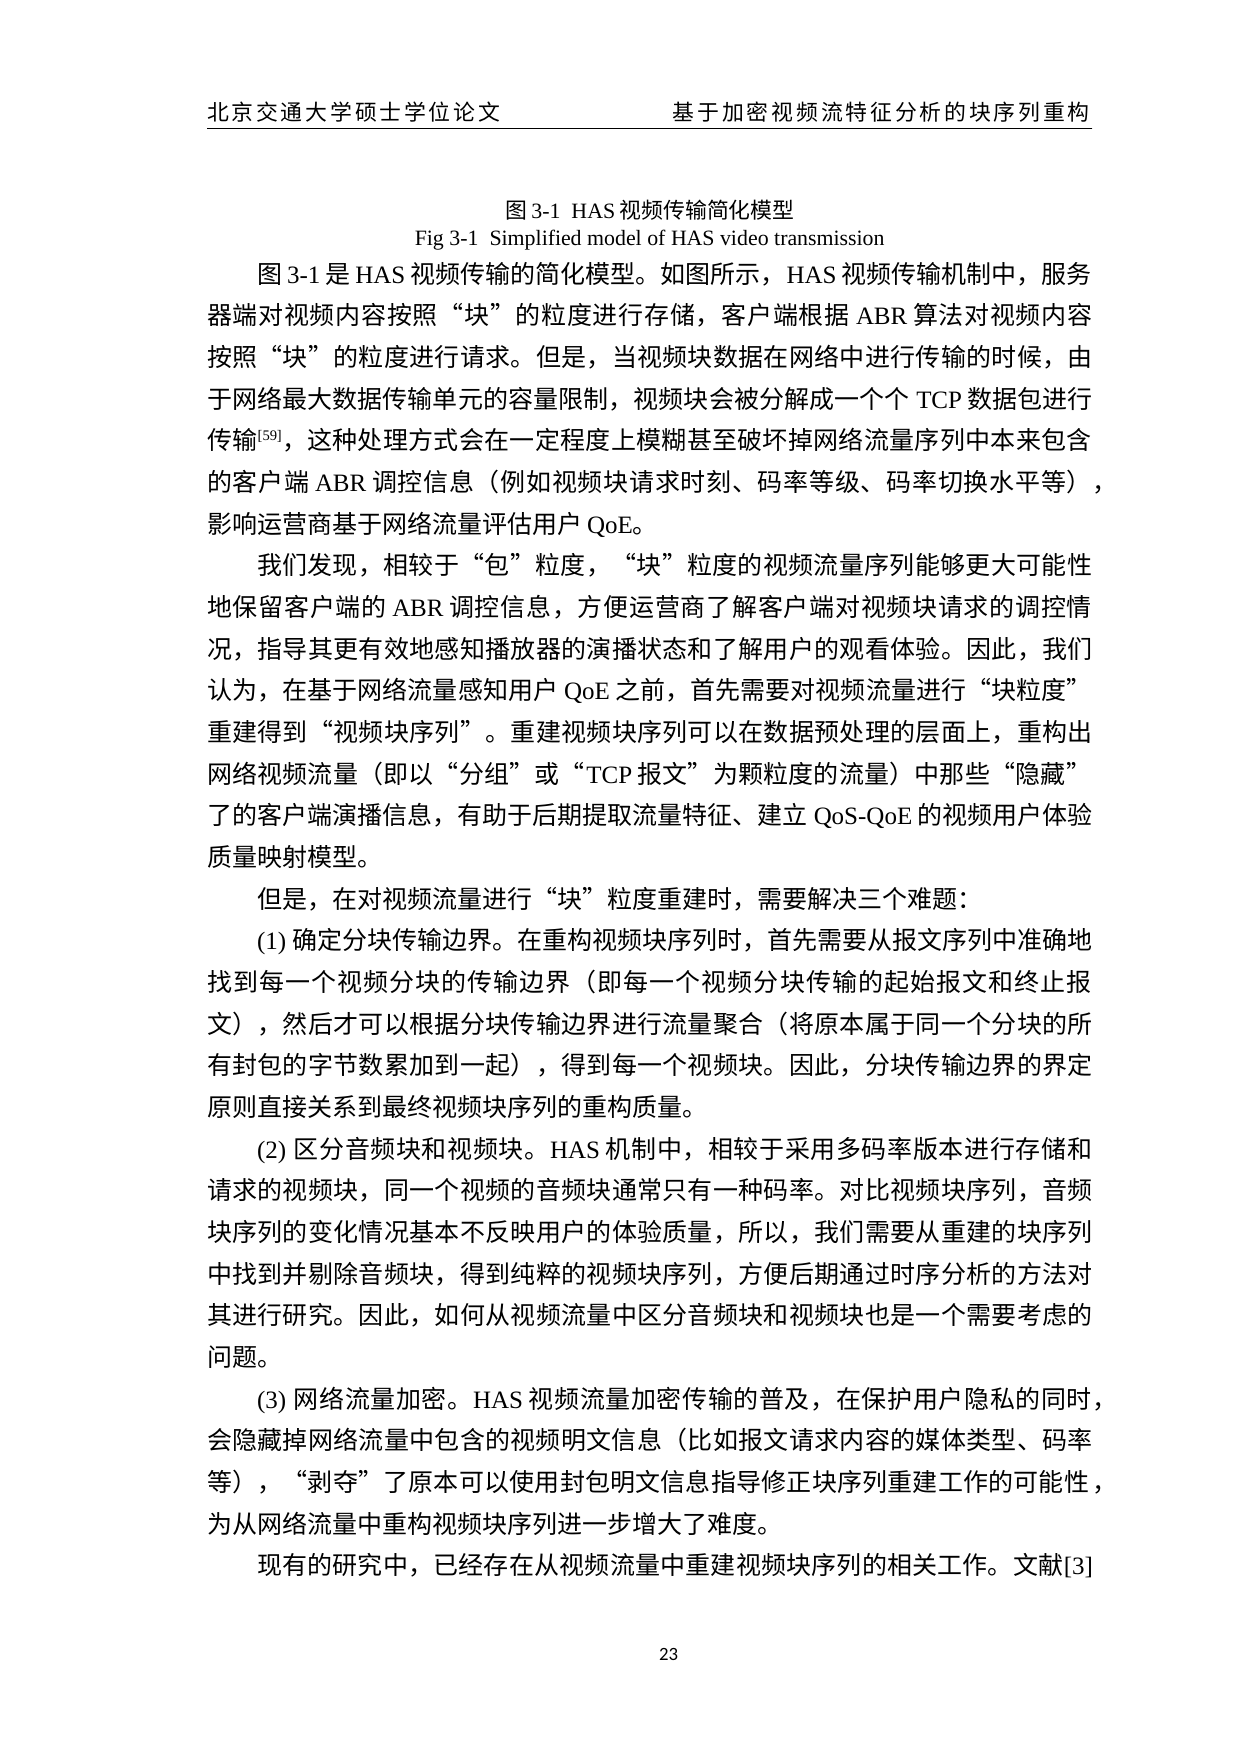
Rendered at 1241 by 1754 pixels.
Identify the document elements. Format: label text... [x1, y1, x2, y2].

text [207, 1541, 1092, 1583]
text 但是，在对视频流量进行“块”粒度重建时，需要解决三个难题： [207, 875, 1092, 916]
text 我们发现，相较于“包”粒度，“块”粒度的视频流量序列能够更大可能性地保留客户端的ABR调控信息，方便运营商了解客户端对视频块请求的调控情况，指导其更有效地感知播放器的演播状态和了解用户的观看体验。因此，我们认为，在基于网络流量感知用户QoE之前，首先需要对视频流量进行“块粒度”重建得到“视频块序列”。重建视频块序列可以在数据预处理的层面上，重构出网络视频流量（即以“分组”或“TCP报文”为颗粒度的流量）中那些“隐藏”了的客户端演播信息，有助于后期提取流量特征、建立QoS-QoE的视频用户体验质量映射模型。 [207, 541, 1092, 875]
text (2) 区分音频块和视频块。HAS机制中，相较于采用多码率版本进行存储和请求的视频块，同一个视频的音频块通常只有一种码率。对比视频块序列，音频块序列的变化情况基本不反映用户的体验质量，所以，我们需要从重建的块序列中找到并剔除音频块，得到纯粹的视频块序列，方便后期通过时序分析的方法对其进行研究。因此，如何从视频流量中区分音频块和视频块也是一个需要考虑的问题。 [207, 1125, 1092, 1375]
text (1) 确定分块传输边界。在重构视频块序列时，首先需要从报文序列中准确地找到每一个视频分块的传输边界（即每一个视频分块传输的起始报文和终止报文），然后才可以根据分块传输边界进行流量聚合（将原本属于同一个分块的所有封包的字节数累加到一起），得到每一个视频块。因此，分块传输边界的界定原则直接关系到最终视频块序列的重构质量。 [207, 916, 1092, 1125]
text Fig 3-1 Simplified model of HAS video transmission [207, 224, 1092, 250]
text 图3-1 HAS视频传输简化模型 [207, 193, 1092, 224]
text (3) 网络流量加密。HAS视频流量加密传输的普及，在保护用户隐私的同时，会隐藏掉网络流量中包含的视频明文信息（比如报文请求内容的媒体类型、码率等），“剥夺”了原本可以使用封包明文信息指导修正块序列重建工作的可能性，为从网络流量中重构视频块序列进一步增大了难度。 [207, 1375, 1092, 1541]
text 图3-1是HAS视频传输的简化模型。如图所示，HAS视频传输机制中，服务器端对视频内容按照“块”的粒度进行存储，客户端根据ABR算法对视频内容按照“块”的粒度进行请求。但是，当视频块数据在网络中进行传输的时候，由于网络最大数据传输单元的容量限制，视频块会被分解成一个个TCP数据包进行传输[59]，这种处理方式会在一定程度上模糊甚至破坏掉网络流量序列中本来包含的客户端ABR调控信息（例如视频块请求时刻、码率等级、码率切换水平等），影响运营商基于网络流量评估用户QoE。 [207, 250, 1092, 541]
